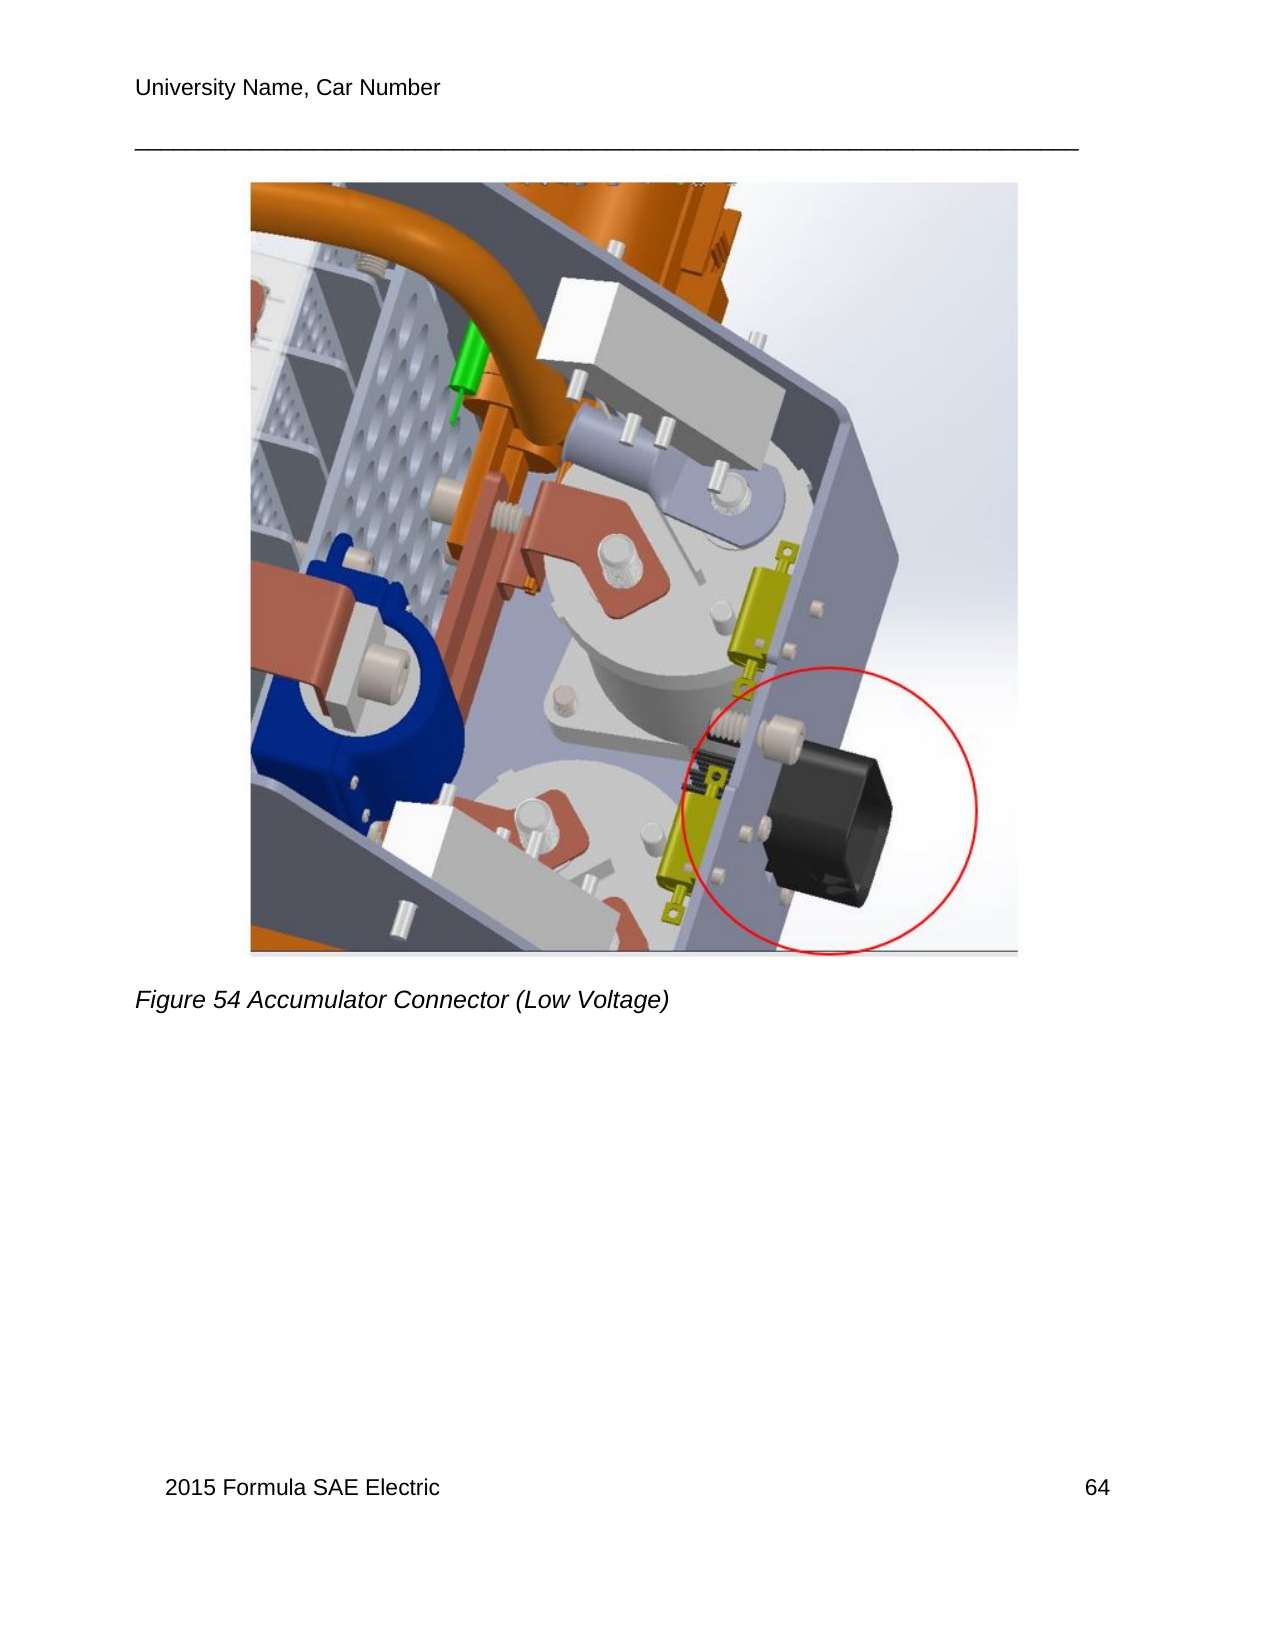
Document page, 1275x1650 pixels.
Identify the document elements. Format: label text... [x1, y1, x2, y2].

text Figure 54 Accumulator Connector (Low Voltage) [135, 984, 1140, 1013]
picture [242, 175, 1033, 972]
